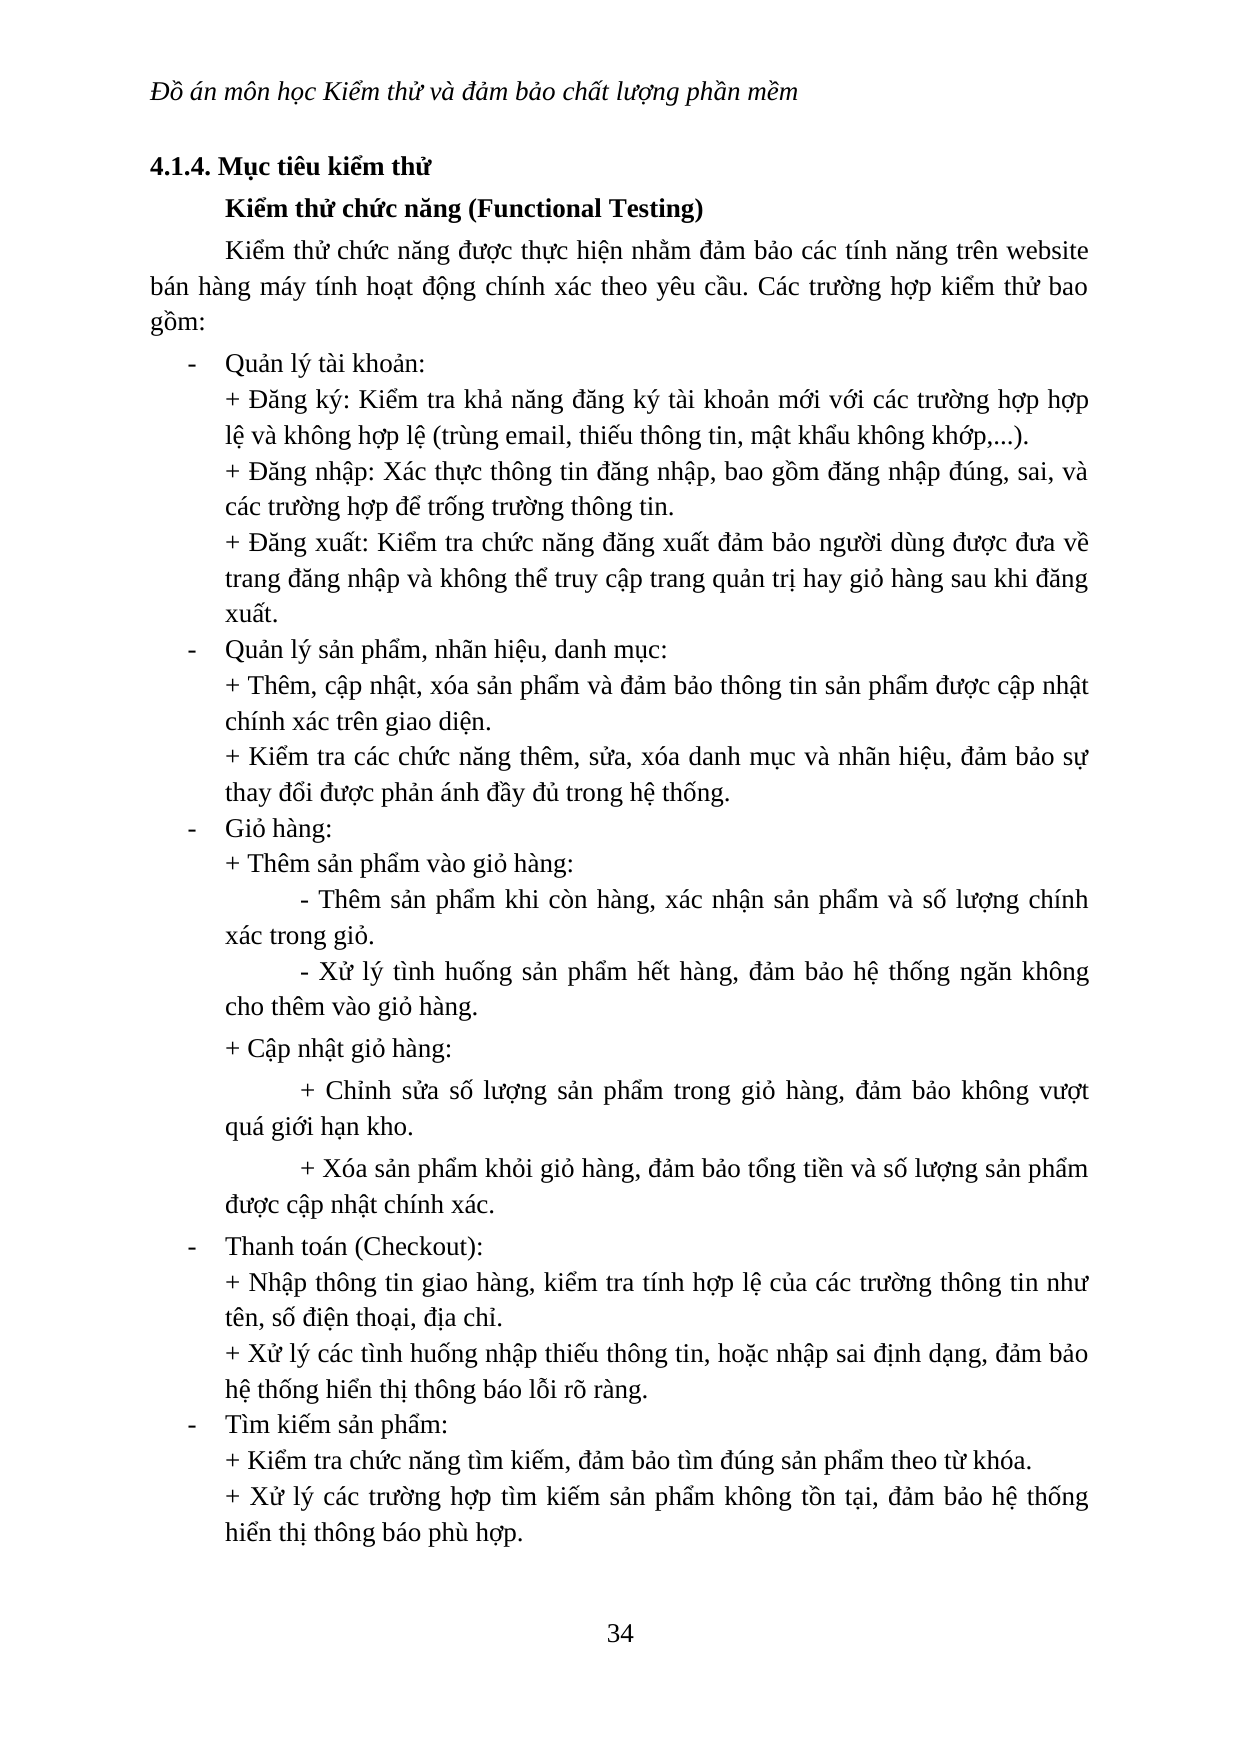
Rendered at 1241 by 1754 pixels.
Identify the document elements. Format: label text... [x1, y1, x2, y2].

list + Xử lý các tình huống nhập thiếu thông tin, hoặc nhập sai định dạng, đảm bảo hệ thống hiển thị thông báo lỗi rõ ràng. [225, 1337, 1090, 1404]
list + Kiểm tra các chức năng thêm, sửa, xóa danh mục và nhãn hiệu, đảm bảo sự thay đổi được phản ánh đầy đủ trong hệ thống. [225, 740, 1090, 807]
text + Xóa sản phẩm khỏi giỏ hàng, đảm bảo tổng tiền và số lượng sản phẩm được cập nhật chính xác. [225, 1152, 1090, 1219]
text Kiểm thử chức năng được thực hiện nhằm đảm bảo các tính năng trên website bán hàng máy tính hoạt động chính xác theo yêu cầu. Các trường hợp kiểm thử bao gồm: [150, 234, 1090, 337]
list Tìm kiếm sản phẩm: [187, 1408, 1090, 1440]
list + Xử lý các trường hợp tìm kiếm sản phẩm không tồn tại, đảm bảo hệ thống hiển thị thông báo phù hợp. [225, 1480, 1090, 1547]
list + Thêm, cập nhật, xóa sản phẩm và đảm bảo thông tin sản phẩm được cập nhật chính xác trên giao diện. [225, 669, 1090, 736]
list + Kiểm tra chức năng tìm kiếm, đảm bảo tìm đúng sản phẩm theo từ khóa. [225, 1444, 1090, 1475]
list + Đăng xuất: Kiểm tra chức năng đăng xuất đảm bảo người dùng được đưa về trang đăng nhập và không thể truy cập trang quản trị hay giỏ hàng sau khi đăng xuất. [225, 526, 1090, 629]
subtitle 4.1.4. Mục tiêu kiểm thử [150, 150, 1090, 181]
list + Đăng ký: Kiểm tra khả năng đăng ký tài khoản mới với các trường hợp hợp lệ và không hợp lệ (trùng email, thiếu thông tin, mật khẩu không khớp,...). [225, 383, 1090, 450]
list + Đăng nhập: Xác thực thông tin đăng nhập, bao gồm đăng nhập đúng, sai, và các trường hợp để trống trường thông tin. [225, 454, 1090, 521]
list Thanh toán (Checkout): [187, 1230, 1090, 1261]
list + Nhập thông tin giao hàng, kiểm tra tính hợp lệ của các trường thông tin như tên, số điện thoại, địa chỉ. [225, 1266, 1090, 1332]
list Giỏ hàng: [187, 812, 1090, 843]
text + Chỉnh sửa số lượng sản phẩm trong giỏ hàng, đảm bảo không vượt quá giới hạn kho. [225, 1074, 1090, 1141]
list - Xử lý tình huống sản phẩm hết hàng, đảm bảo hệ thống ngăn không cho thêm vào giỏ hàng. [225, 955, 1090, 1022]
text Kiểm thử chức năng (Functional Testing) [150, 192, 1090, 223]
text + Cập nhật giỏ hàng: [150, 1032, 1090, 1064]
list Quản lý tài khoản: [187, 347, 1090, 378]
list + Thêm sản phẩm vào giỏ hàng: [225, 848, 1090, 879]
list Quản lý sản phẩm, nhãn hiệu, danh mục: [187, 633, 1090, 664]
list - Thêm sản phẩm khi còn hàng, xác nhận sản phẩm và số lượng chính xác trong giỏ. [225, 883, 1090, 950]
